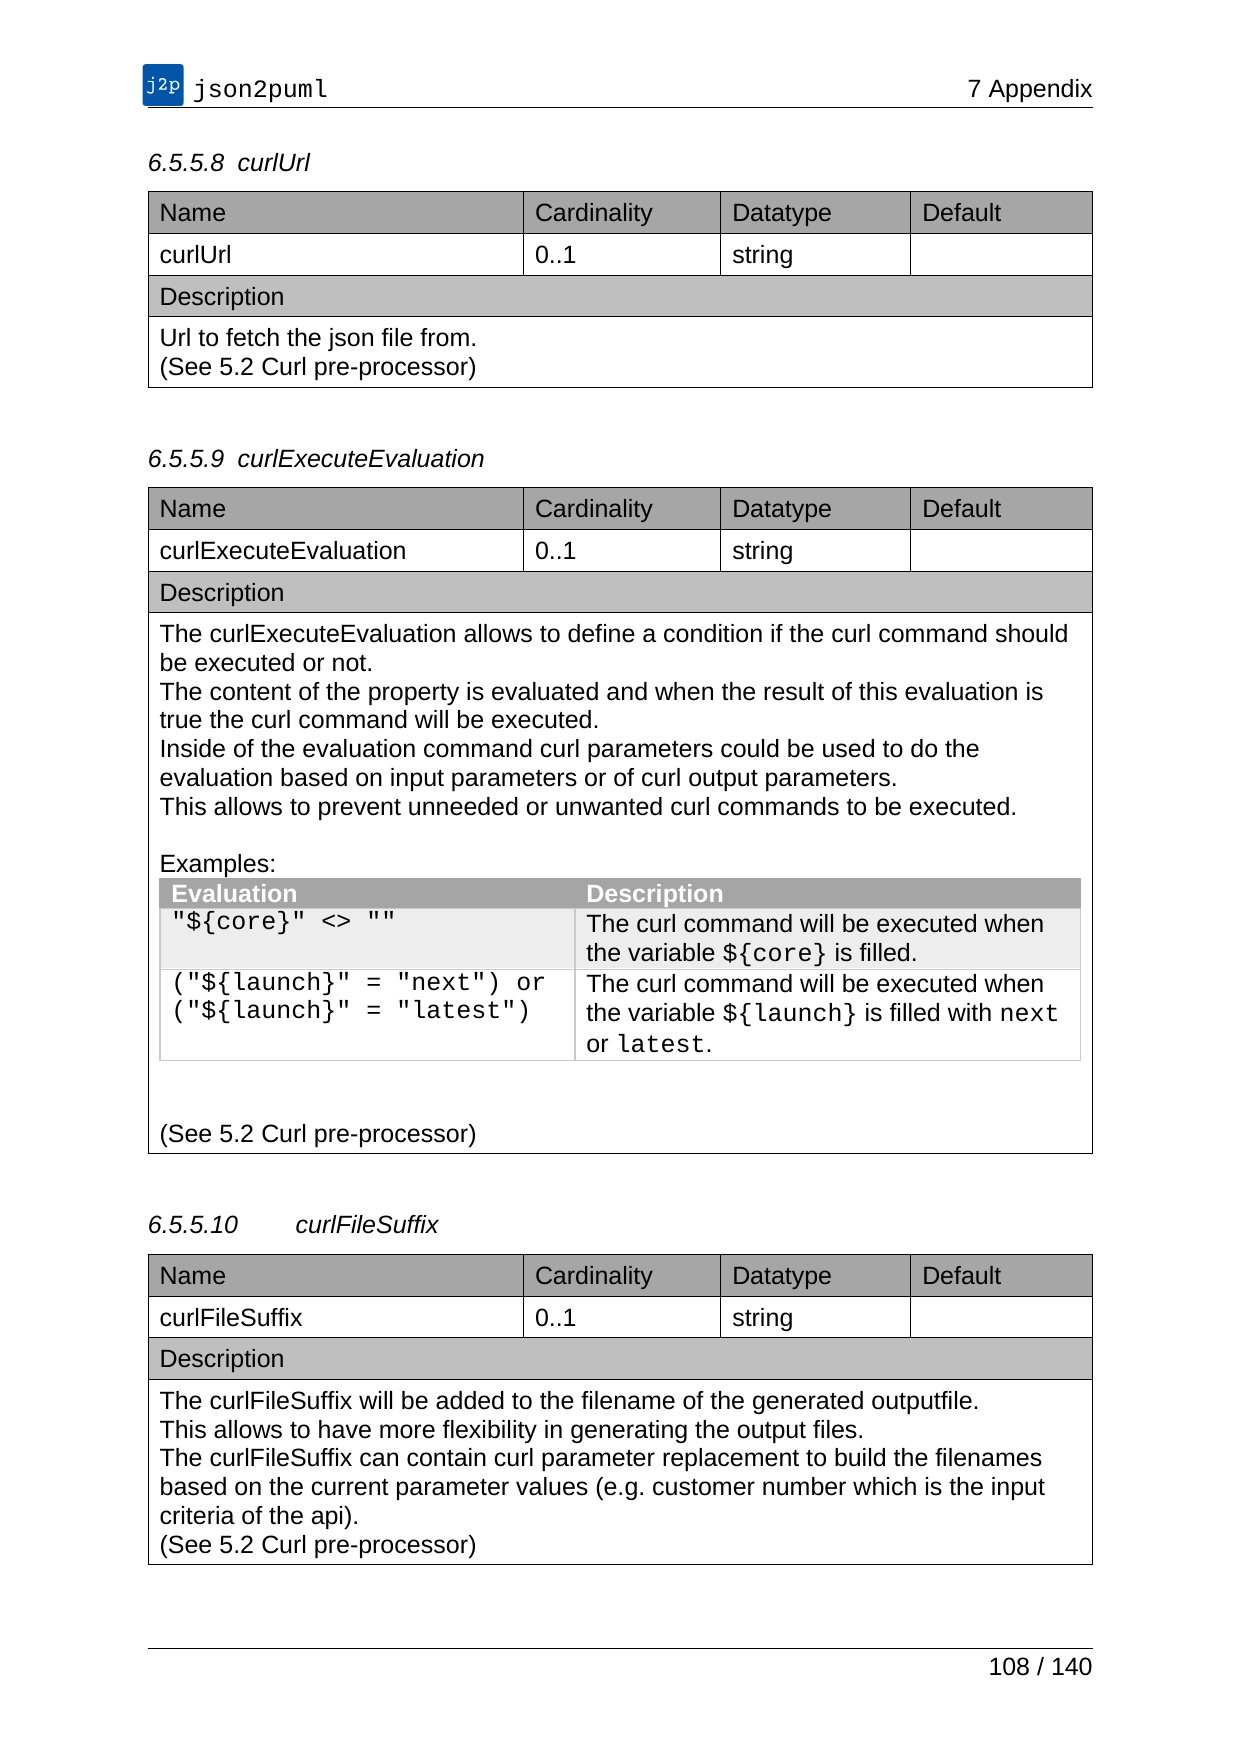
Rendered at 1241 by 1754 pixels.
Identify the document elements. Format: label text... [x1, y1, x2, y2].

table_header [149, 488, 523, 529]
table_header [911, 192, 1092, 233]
subtitle curlFileSuffix [148, 1210, 1093, 1239]
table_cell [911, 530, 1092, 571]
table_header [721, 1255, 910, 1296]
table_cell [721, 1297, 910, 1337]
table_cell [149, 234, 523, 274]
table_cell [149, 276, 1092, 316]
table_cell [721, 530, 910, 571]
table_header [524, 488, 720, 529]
picture [142, 64, 184, 106]
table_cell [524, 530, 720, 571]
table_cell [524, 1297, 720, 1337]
subtitle curlExecuteEvaluation [148, 444, 1093, 472]
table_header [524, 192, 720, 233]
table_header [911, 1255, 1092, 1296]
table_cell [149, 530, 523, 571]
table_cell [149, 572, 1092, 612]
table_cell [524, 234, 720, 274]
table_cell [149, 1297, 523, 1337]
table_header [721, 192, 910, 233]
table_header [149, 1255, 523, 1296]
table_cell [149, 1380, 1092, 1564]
subtitle curlUrl [148, 148, 1093, 176]
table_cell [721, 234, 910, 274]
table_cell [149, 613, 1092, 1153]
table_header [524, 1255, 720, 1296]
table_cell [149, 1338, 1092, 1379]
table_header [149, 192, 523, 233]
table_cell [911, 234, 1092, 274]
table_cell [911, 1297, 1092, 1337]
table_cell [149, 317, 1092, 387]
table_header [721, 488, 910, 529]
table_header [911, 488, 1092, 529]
